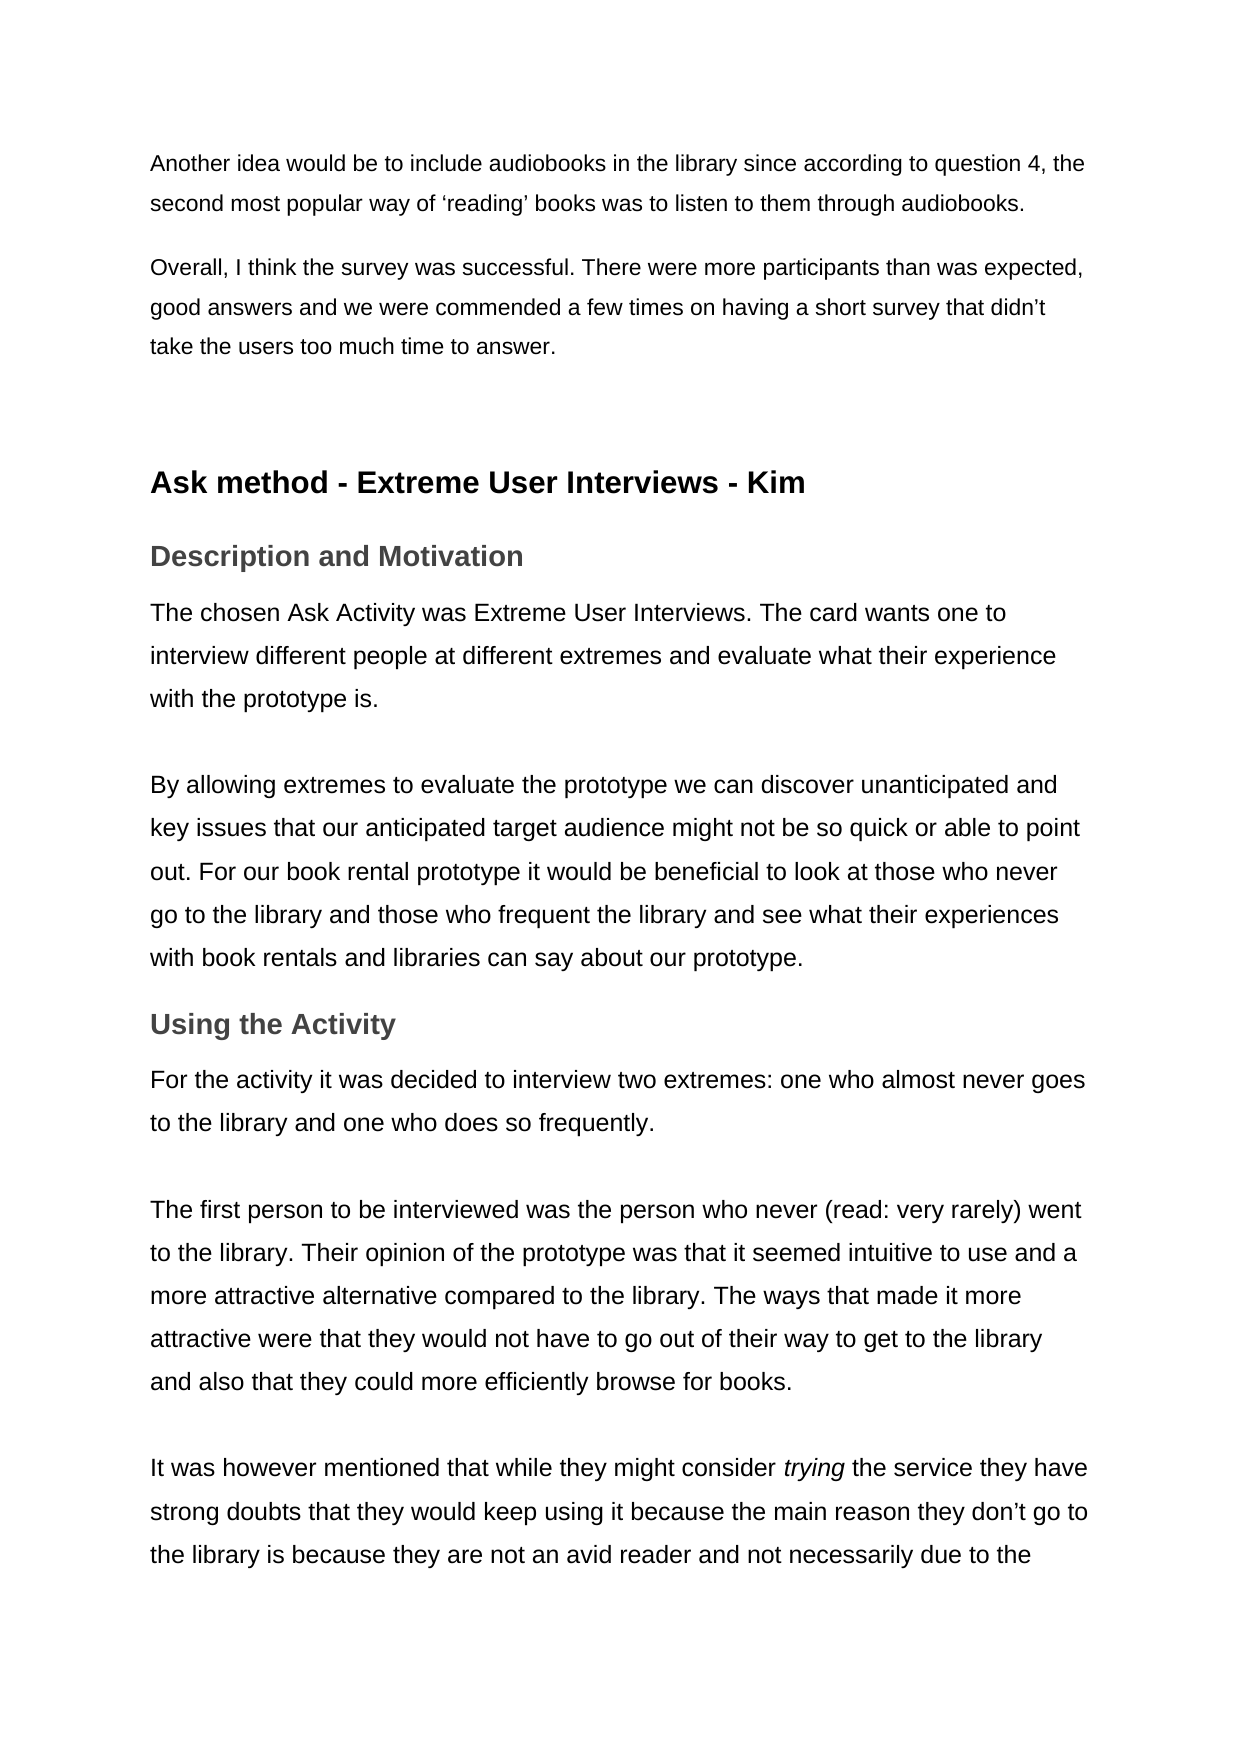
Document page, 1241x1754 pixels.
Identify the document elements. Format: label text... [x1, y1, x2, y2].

text For the activity it was decided to interview two extremes: one who almost never goes to the library and one who does so frequently. [150, 1065, 1090, 1137]
subtitle Ask method - Extreme User Interviews - Kim [150, 464, 1090, 500]
text The chosen Ask Activity was Extreme User Interviews. The card wants one to interview different people at different extremes and evaluate what their experience with the prototype is. [150, 598, 1090, 713]
text Another idea would be to include audiobooks in the library since according to question 4, the second most popular way of ‘reading’ books was to listen to them through audiobooks. [150, 150, 1090, 216]
text The first person to be interviewed was the person who never (read: very rarely) went to the library. Their opinion of the prototype was that it seemed intuitive to use and a more attractive alternative compared to the library. The ways that made it more attractive were that they would not have to go out of their way to get to the library and also that they could more efficiently browse for books. [150, 1195, 1090, 1396]
subtitle Using the Activity [150, 1007, 1090, 1040]
text By allowing extremes to evaluate the prototype we can discover unanticipated and key issues that our anticipated target audience might not be so quick or able to point out. For our book rental prototype it would be beneficial to look at those who never go to the library and those who frequent the library and see what their experiences with book rentals and libraries can say about our prototype. [150, 770, 1090, 971]
subtitle Description and Motivation [150, 539, 1090, 573]
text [150, 1453, 1090, 1568]
text Overall, I think the survey was successful. There were more participants than was expected, good answers and we were commended a few times on having a short survey that didn’t take the users too much time to answer. [150, 254, 1090, 359]
